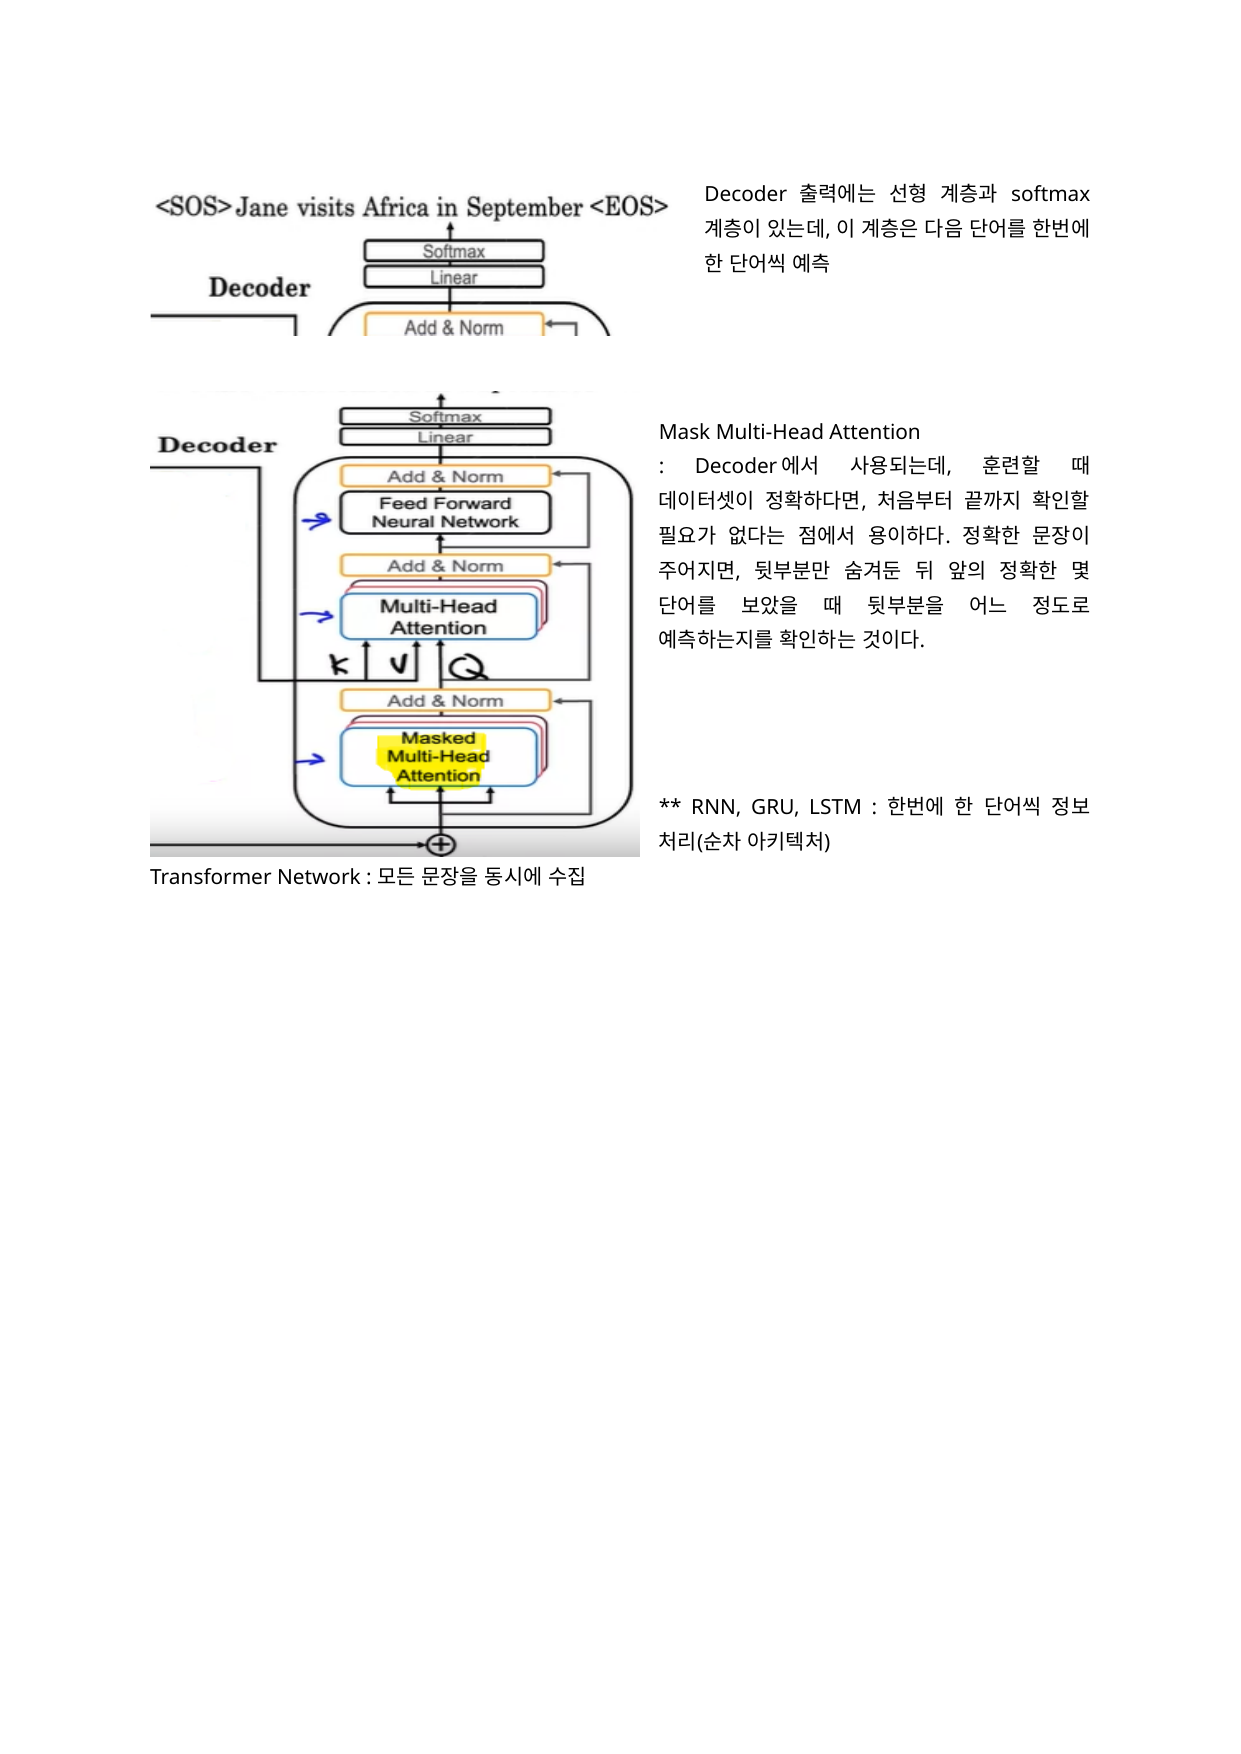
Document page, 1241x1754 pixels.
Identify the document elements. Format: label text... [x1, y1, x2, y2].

text Decoder 출력에는 선형 계층과 softmax 계층이 있는데, 이 계층은 다음 단어를 한번에 한 단어씩 예측 [150, 177, 1090, 277]
text ** RNN, GRU, LSTM : 한번에 한 단어씩 정보 처리(순차 아키텍처) Transformer Network : 모든 문장을 동시에 수집 [150, 733, 1090, 890]
picture [150, 391, 640, 857]
picture [150, 178, 686, 336]
text Mask Multi-Head Attention : Decoder에서 사용되는데, 훈련할 때 데이터셋이 정확하다면, 처음부터 끝까지 확인할 필요가 없다는 점에서 용이하다. 정확한 문장이 주어지면, 뒷부분만 숨겨둔 뒤 앞의 정확한 몇 단어를 보았을 때 뒷부분을 어느 정도로 예측하는지를 확인하는 것이다. [150, 356, 1090, 654]
